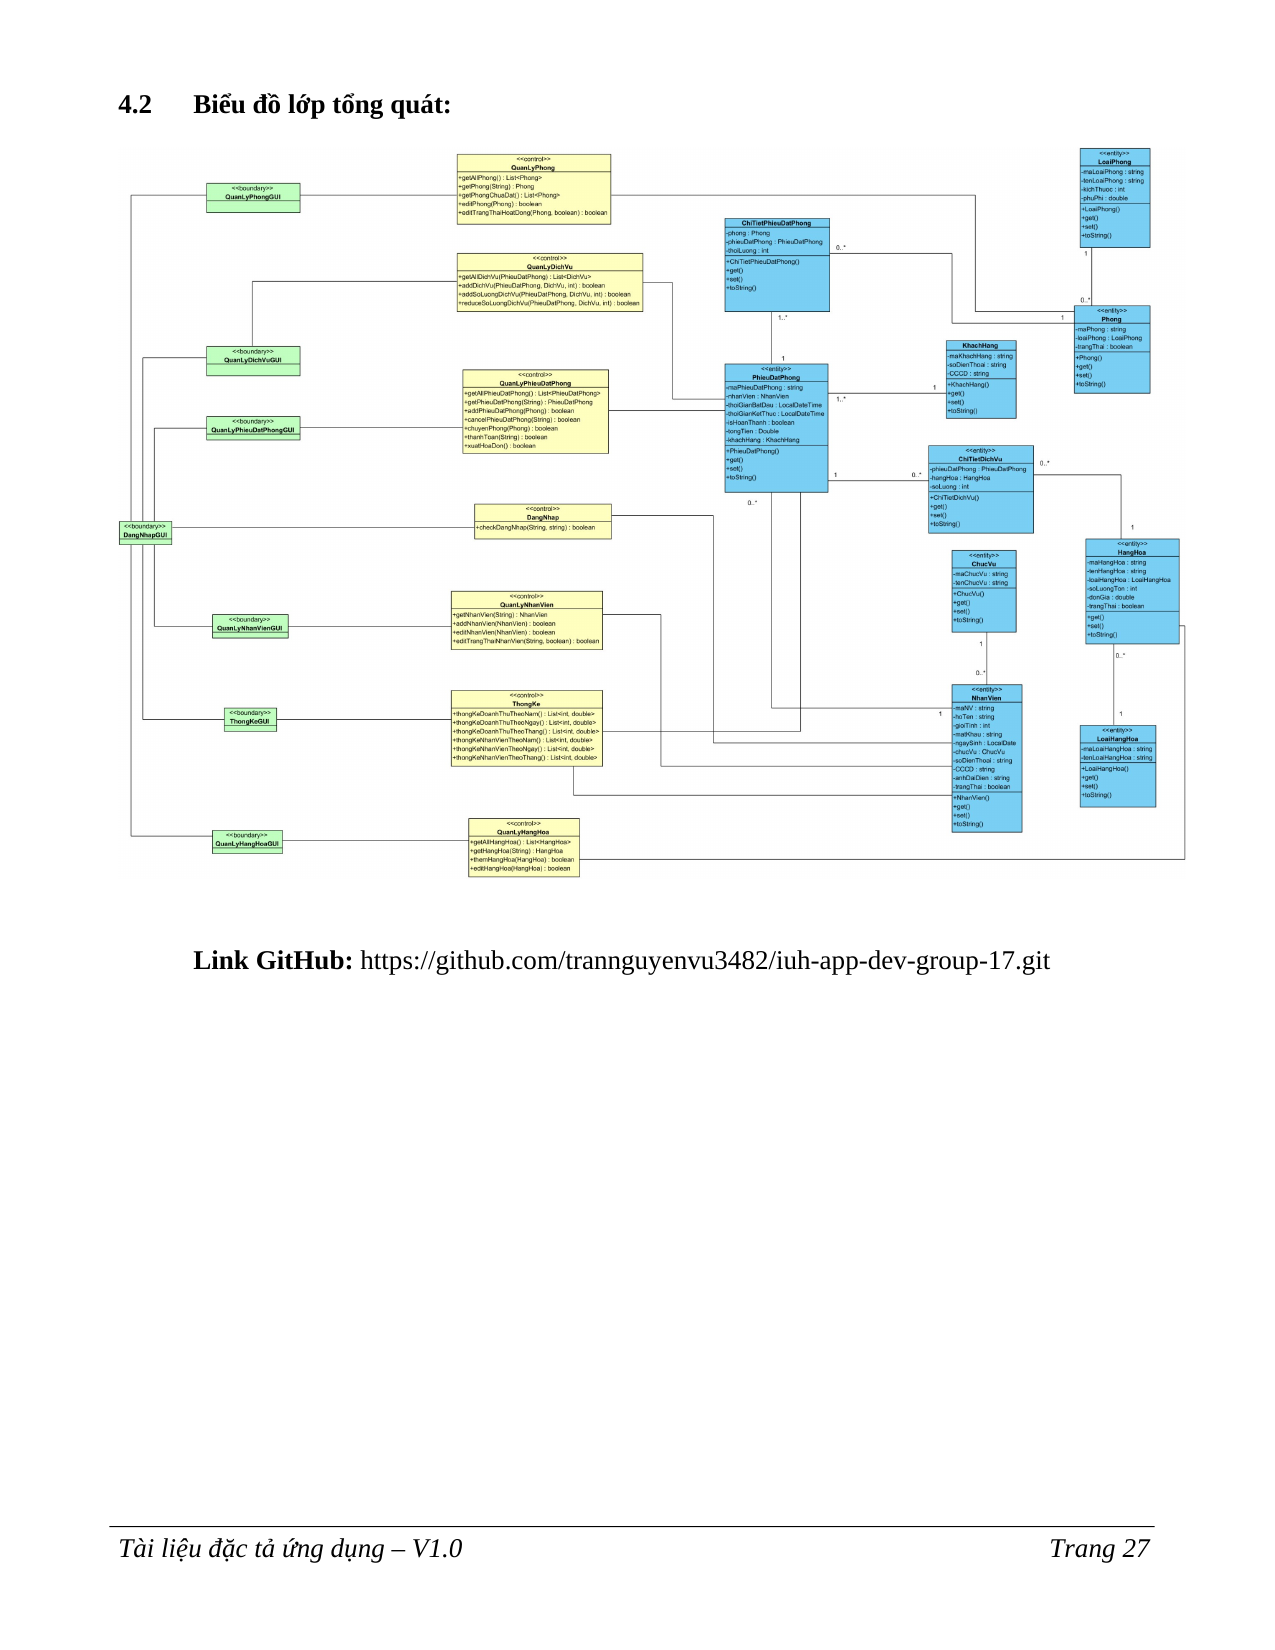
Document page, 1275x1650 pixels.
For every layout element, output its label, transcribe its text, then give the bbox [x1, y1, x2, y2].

list Link GitHub: https://github.com/trannguyenvu3482/iuh-app-dev-group-17.git [193, 944, 1186, 975]
picture [118, 147, 1187, 879]
subtitle Biểu đồ lớp tổng quát: [118, 89, 1186, 120]
